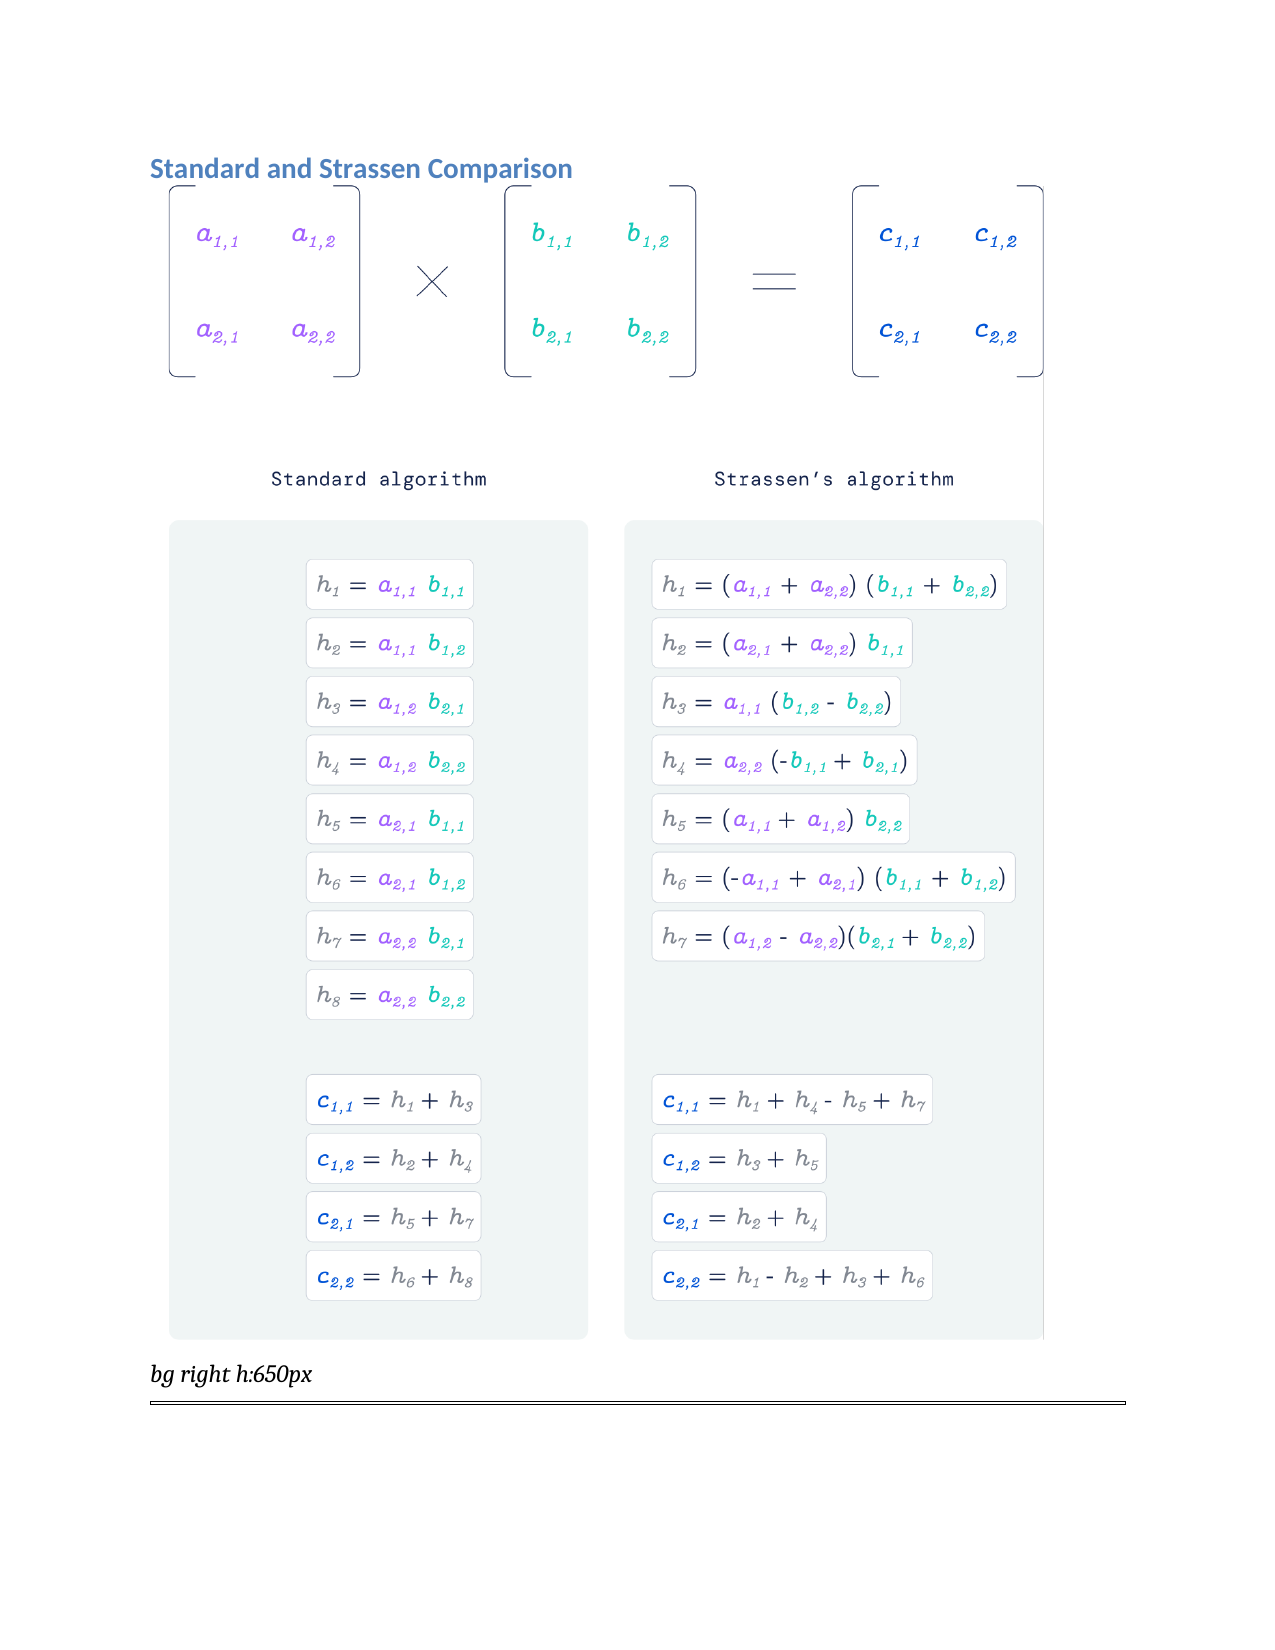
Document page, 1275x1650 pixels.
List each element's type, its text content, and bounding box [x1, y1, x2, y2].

picture [168, 185, 1044, 1340]
text bg right h:650px [150, 1360, 1125, 1389]
subtitle Standard and Strassen Comparison [150, 150, 1125, 186]
